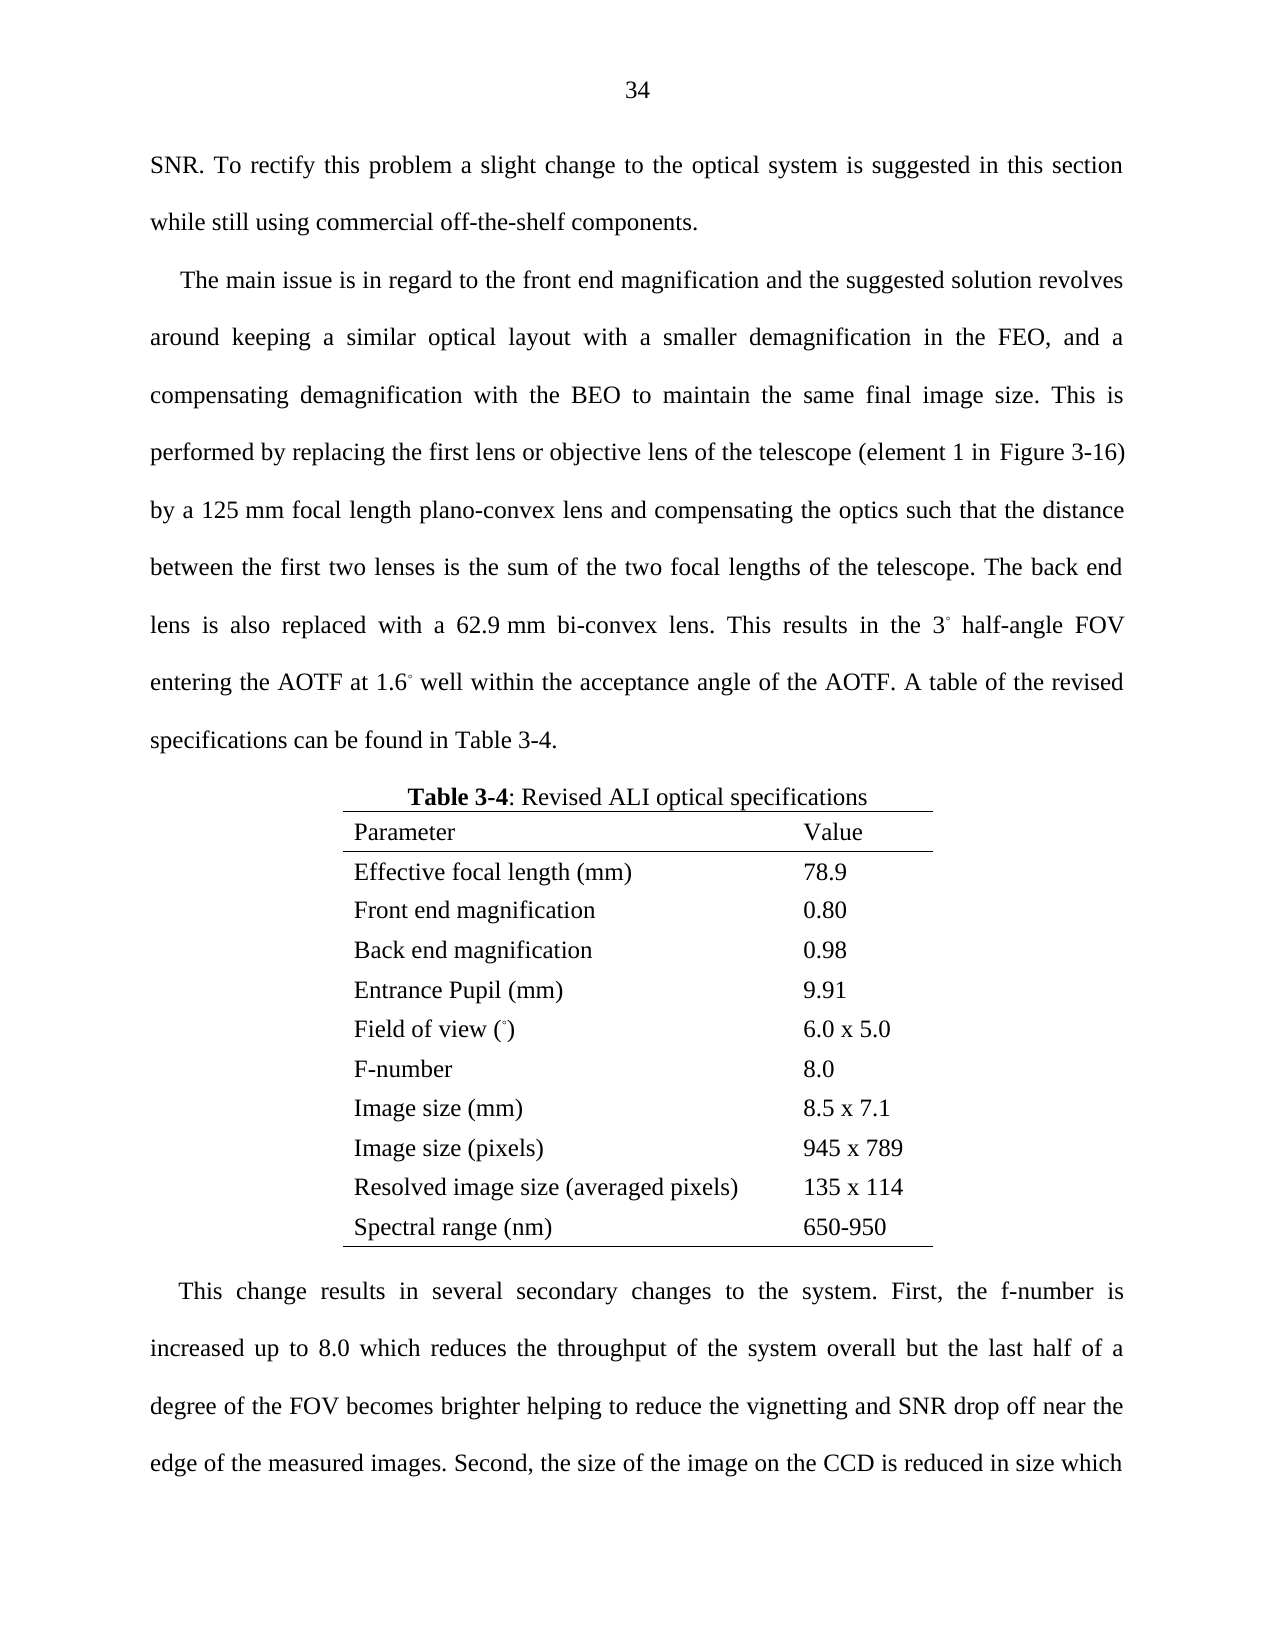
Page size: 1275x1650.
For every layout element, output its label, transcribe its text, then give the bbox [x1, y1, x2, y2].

table_cell Back end magnification [343, 930, 792, 969]
table_cell 9.91 [792, 969, 933, 1009]
table_cell Entrance Pupil (mm) [343, 969, 792, 1009]
table_cell 650-950 [792, 1206, 933, 1246]
table_header Value [792, 812, 933, 851]
table_cell 0.98 [792, 930, 933, 969]
table_cell Resolved image size (averaged pixels) [343, 1167, 792, 1206]
table_cell 0.80 [792, 890, 933, 930]
table_cell 8.0 [792, 1048, 933, 1088]
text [150, 150, 1125, 236]
table_cell 78.9 [792, 852, 933, 890]
table_cell Front end magnification [343, 890, 792, 930]
table_cell 945 x 789 [792, 1128, 933, 1167]
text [150, 1276, 1125, 1477]
text The main issue is in regard to the front end magnification and the suggested solution revolves around keeping a similar optical layout with a smaller demagnification in the FEO, and a compensating demagnification with the BEO to maintain the same final image size. This is performed by replacing the first lens or objective lens of the telescope (element 1 in Figure 3-16) by a 125 mm focal length plano-convex lens and compensating the optics such that the distance between the first two lenses is the sum of the two focal lengths of the telescope. The back end lens is also replaced with a 62.9 mm bi-convex lens. This results in the 3◦ half-angle FOV entering the AOTF at 1.6◦ well within the acceptance angle of the AOTF. A table of the revised specifications can be found in Table 3-4. [150, 265, 1125, 754]
table_cell Field of view (◦) [343, 1009, 792, 1048]
text Table 3-4: Revised ALI optical specifications [150, 782, 1125, 811]
table_cell 135 x 114 [792, 1167, 933, 1206]
table_header Parameter [343, 812, 792, 851]
table_cell Image size (pixels) [343, 1128, 792, 1167]
table_cell Image size (mm) [343, 1088, 792, 1127]
table_cell Effective focal length (mm) [343, 852, 792, 890]
table_cell 8.5 x 7.1 [792, 1088, 933, 1127]
table_cell 6.0 x 5.0 [792, 1009, 933, 1048]
table_cell Spectral range (nm) [343, 1206, 792, 1246]
table_cell F-number [343, 1048, 792, 1088]
